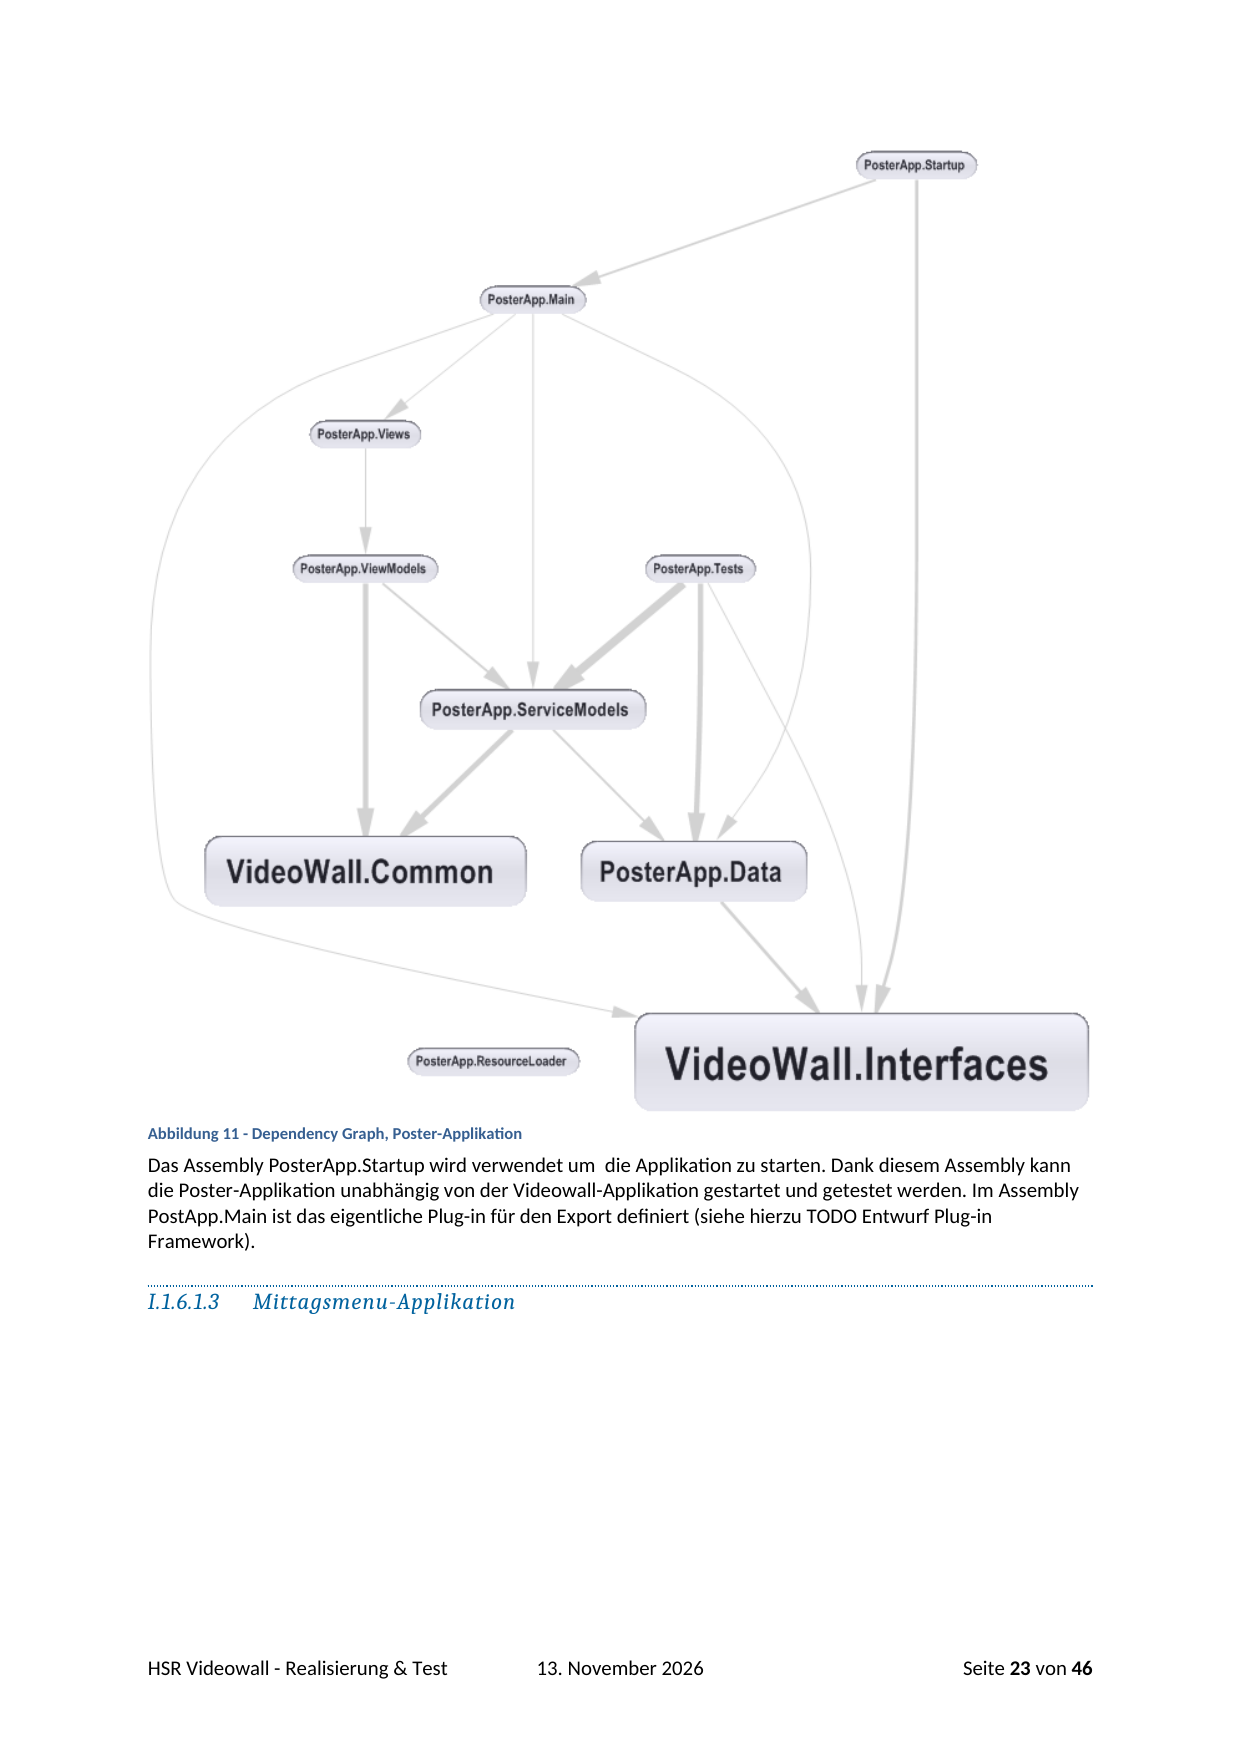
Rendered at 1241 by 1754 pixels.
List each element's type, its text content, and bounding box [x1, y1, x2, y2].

subtitle Mittagsmenu-Applikation [148, 1285, 1093, 1315]
picture [147, 147, 1093, 1115]
text Das Assembly PosterApp.Startup wird verwendet um die Applikation zu starten. Dank diesem Assembly kann die Poster-Applikation unabhängig von der Videowall-Applikation gestartet und getestet werden. Im Assembly PostApp.Main ist das eigentliche Plug-in für den Export definiert (siehe hierzu TODO Entwurf Plug-in Framework). [148, 1152, 1093, 1254]
